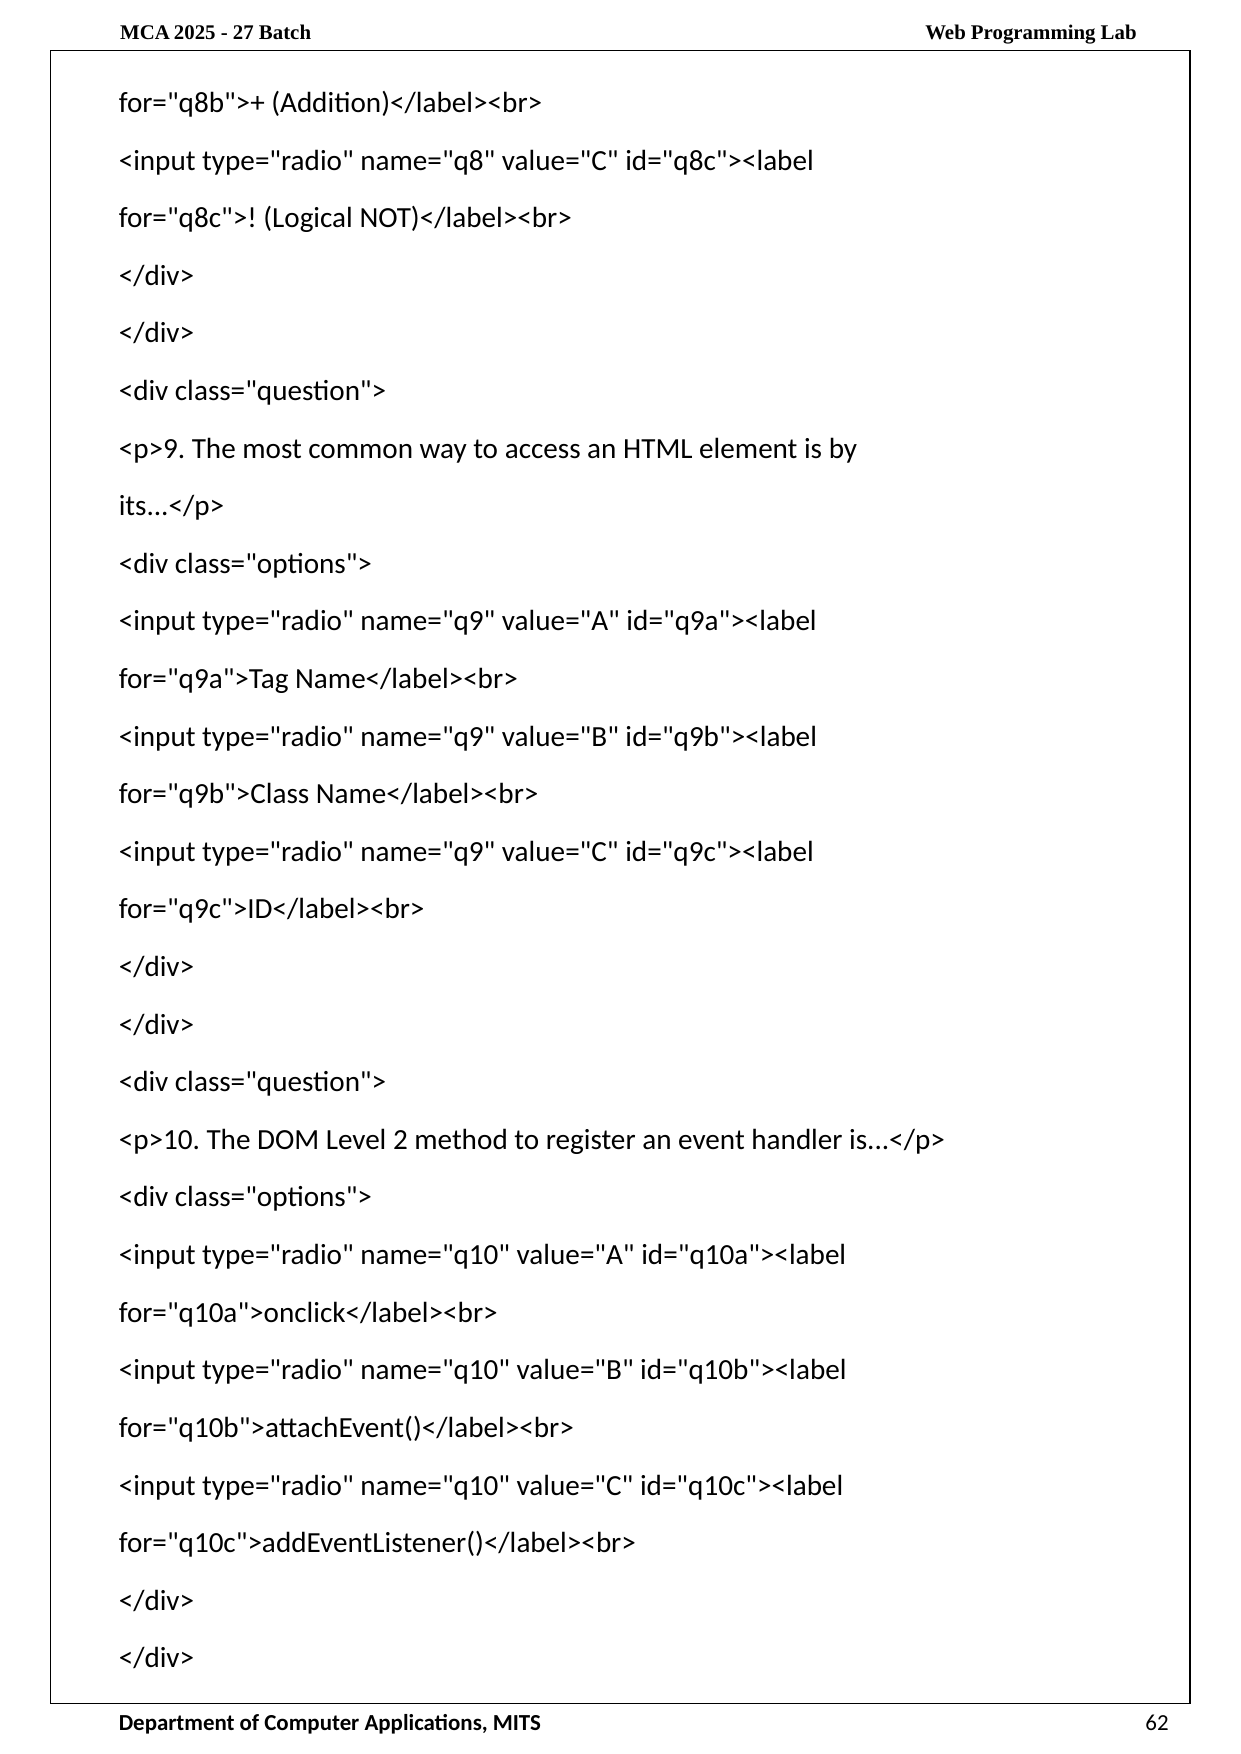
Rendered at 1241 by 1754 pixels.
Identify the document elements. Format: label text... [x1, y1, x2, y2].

text for="q9a">Tag Name</label><br> [118, 660, 1173, 696]
text <div class="options"> [118, 545, 1173, 581]
text <div class="options"> [118, 1178, 1173, 1214]
text </div> [118, 1582, 1173, 1617]
text for="q10a">onclick</label><br> [118, 1294, 1173, 1329]
text <input type="radio" name="q10" value="C" id="q10c"><label [118, 1467, 1173, 1502]
text <p>9. The most common way to access an HTML element is by [118, 430, 1173, 465]
text <input type="radio" name="q10" value="A" id="q10a"><label [118, 1236, 1173, 1272]
text <input type="radio" name="q9" value="B" id="q9b"><label [118, 718, 1173, 753]
text <input type="radio" name="q8" value="C" id="q8c"><label [118, 142, 1173, 177]
text <div class="question"> [118, 1063, 1173, 1099]
text for="q10c">addEventListener()</label><br> [118, 1524, 1173, 1560]
text </div> [118, 257, 1173, 292]
text for="q10b">attachEvent()</label><br> [118, 1409, 1173, 1444]
text </div> [118, 1639, 1173, 1675]
text <p>10. The DOM Level 2 method to register an event handler is...</p> [118, 1121, 1173, 1157]
text <input type="radio" name="q10" value="B" id="q10b"><label [118, 1351, 1173, 1387]
text </div> [118, 948, 1173, 984]
text for="q9b">Class Name</label><br> [118, 775, 1173, 811]
text <div class="question"> [118, 372, 1173, 408]
text <input type="radio" name="q9" value="C" id="q9c"><label [118, 833, 1173, 868]
text for="q8c">! (Logical NOT)</label><br> [118, 199, 1173, 235]
text for="q9c">ID</label><br> [118, 891, 1173, 926]
text <input type="radio" name="q9" value="A" id="q9a"><label [118, 602, 1173, 638]
text for="q8b">+ (Addition)</label><br> [118, 84, 1173, 120]
text </div> [118, 314, 1173, 350]
text </div> [118, 1006, 1173, 1041]
text its...</p> [118, 487, 1173, 523]
